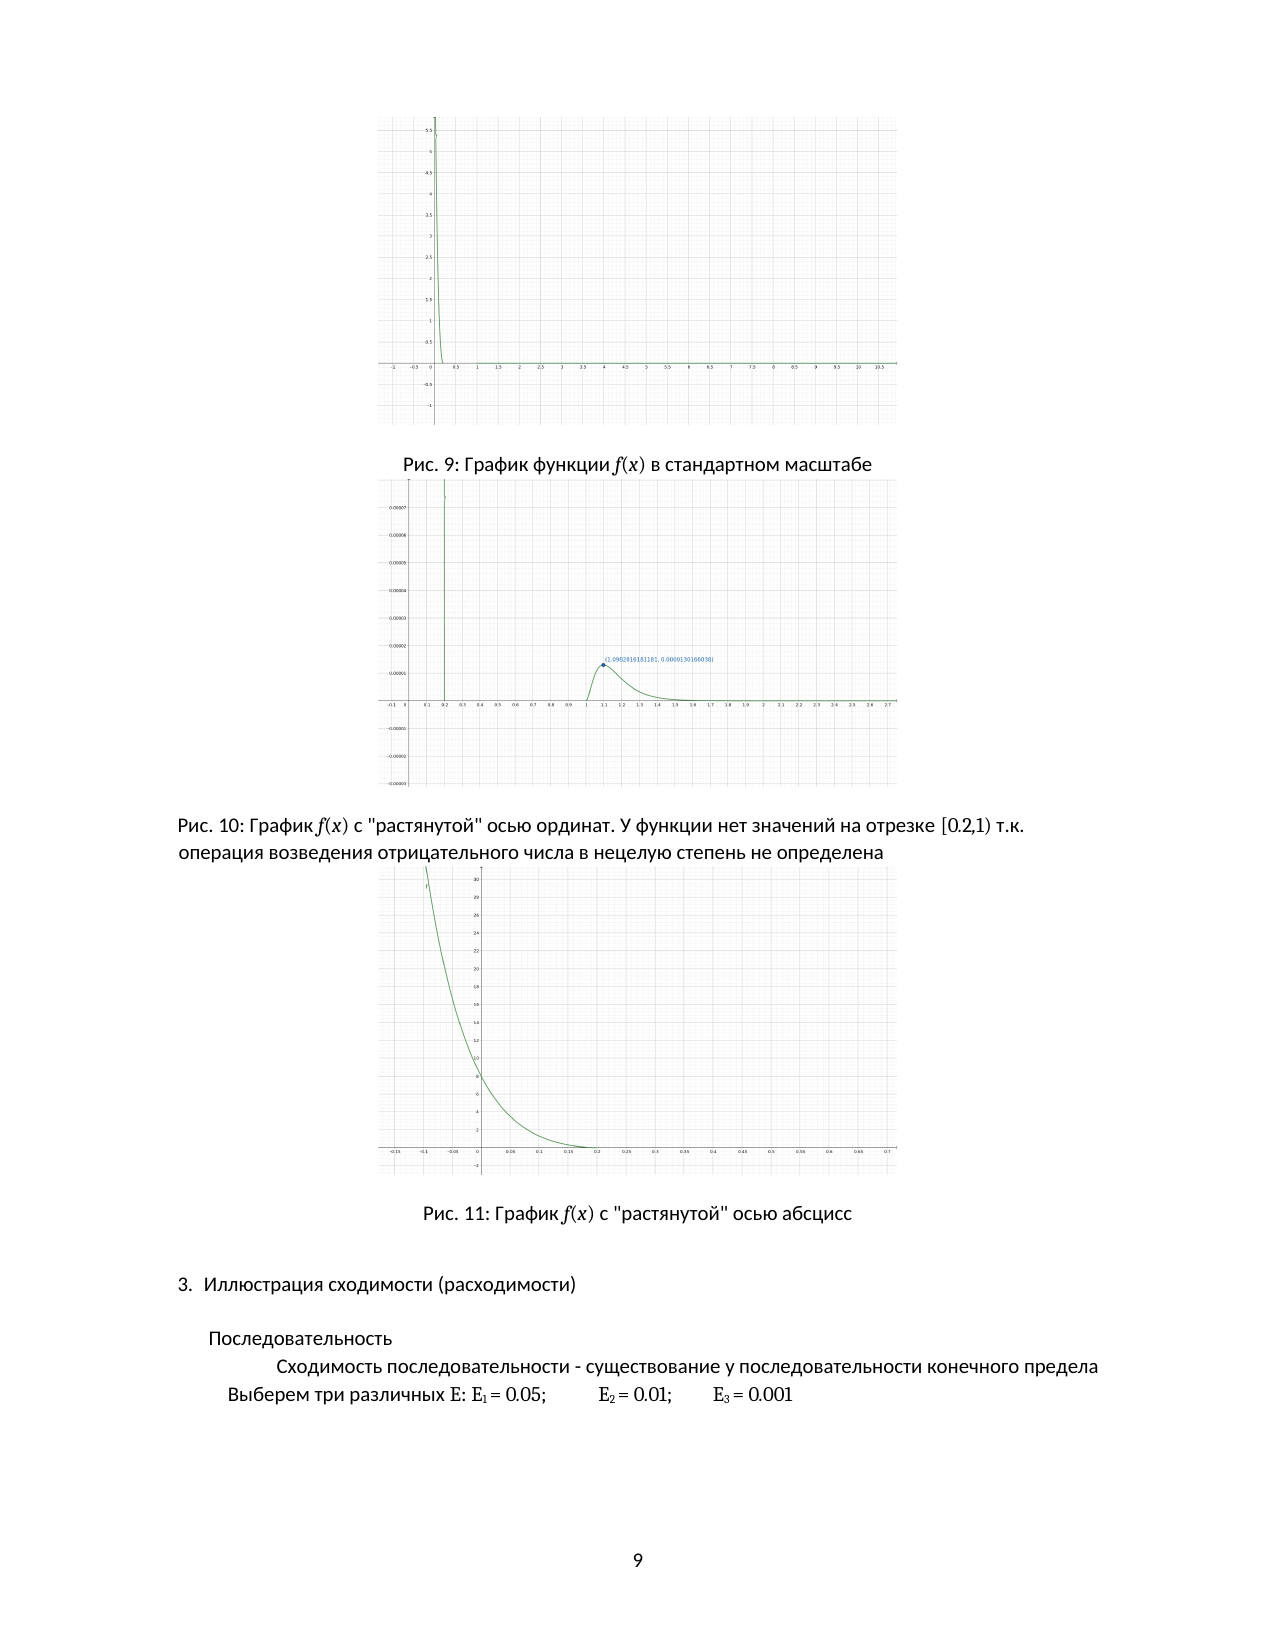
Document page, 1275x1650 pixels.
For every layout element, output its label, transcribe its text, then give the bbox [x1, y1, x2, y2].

list Иллюстрация сходимости (расходимости) [177, 1271, 1098, 1297]
picture [378, 479, 898, 787]
picture [378, 866, 898, 1175]
picture [378, 117, 898, 425]
text Рис. 10: График f(x) с "растянутой" осью ординат. У функции нет значений на отрезке [0.2,1) т.к. операция возведения отрицательного числа в нецелую степень не определена [177, 813, 1098, 864]
text Рис. 9: График функции f(x) в стандартном масштабе [264, 451, 1011, 476]
text Рис. 11: График f(x) с "растянутой" осью абсцисс [264, 1200, 1011, 1226]
text Сходимость последовательности - существование у последовательности конечного предела [177, 1353, 1099, 1379]
text Последовательность [208, 1325, 1098, 1351]
text Выберем три различных E: E1 = 0.05; E2 = 0.01; E3 = 0.001 [177, 1382, 1098, 1407]
